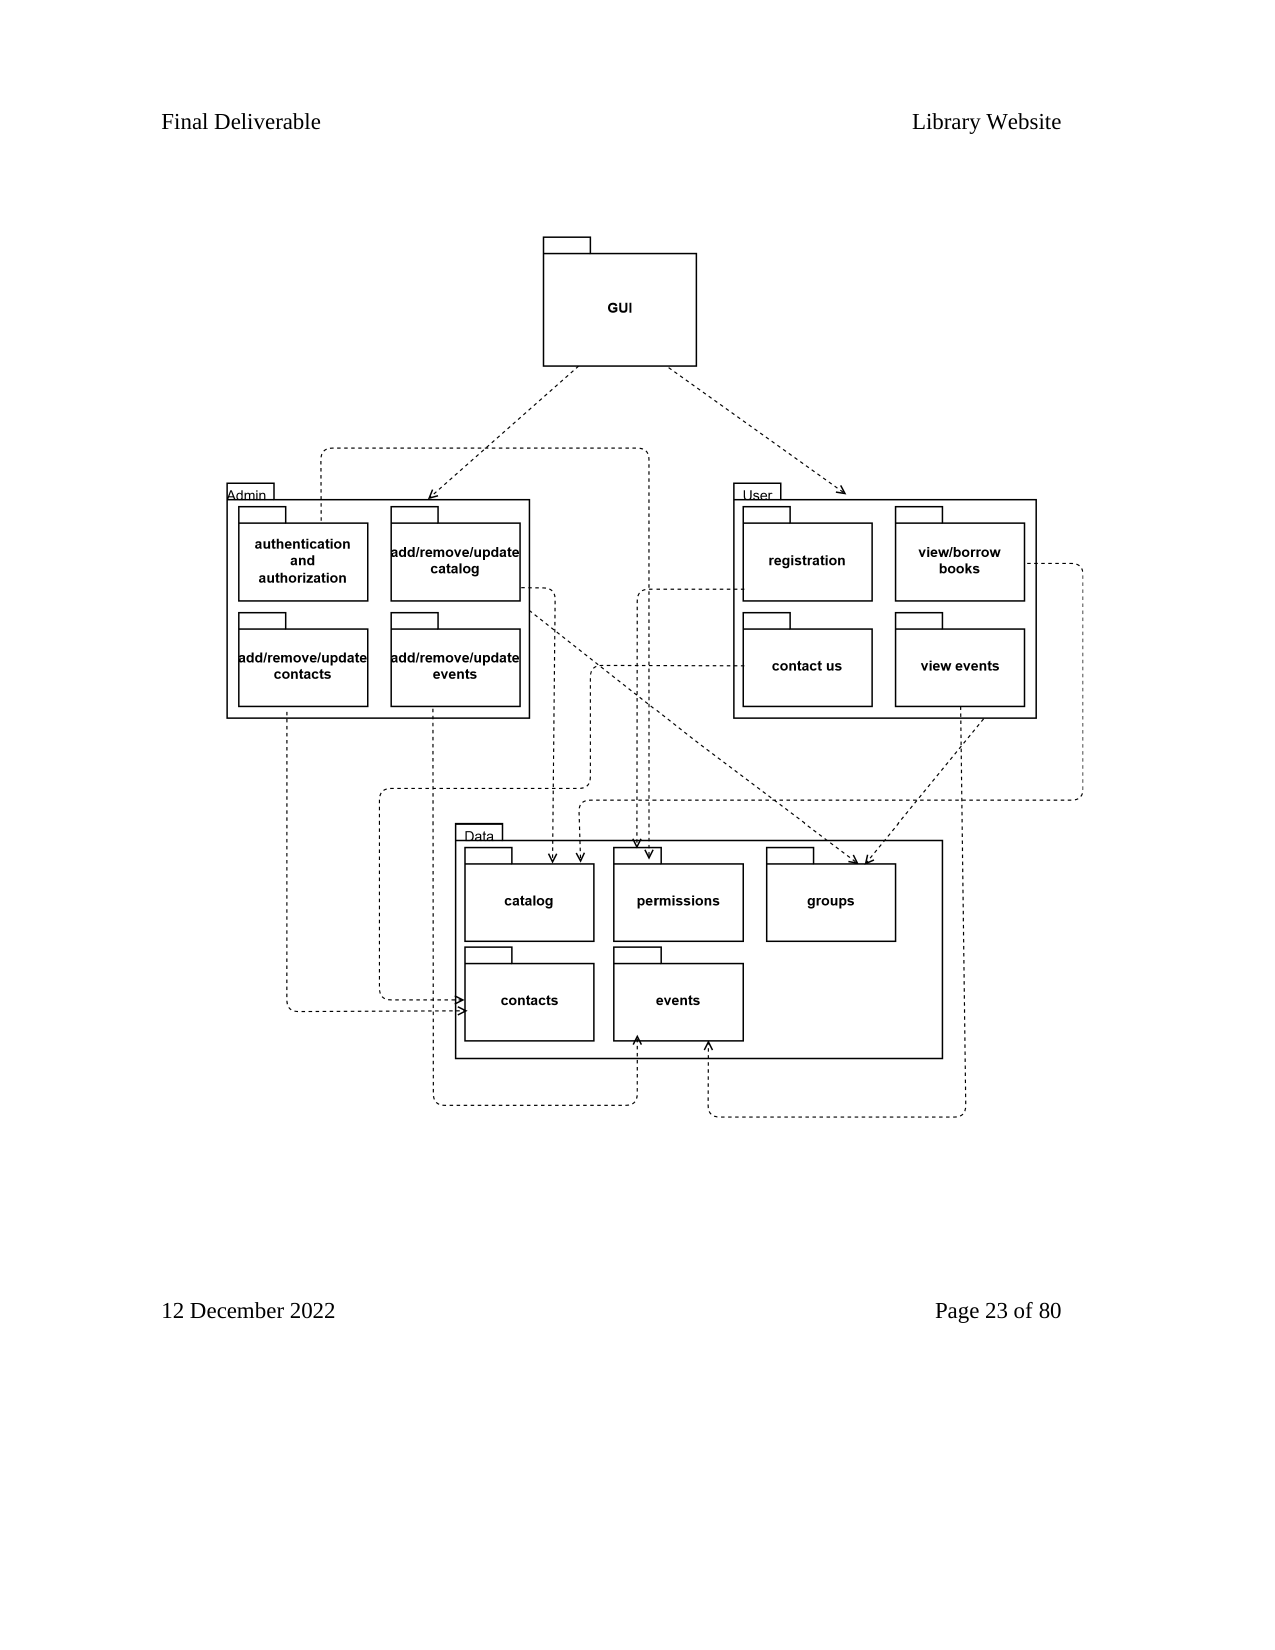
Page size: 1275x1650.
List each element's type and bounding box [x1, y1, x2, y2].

picture [225, 235, 1084, 1118]
